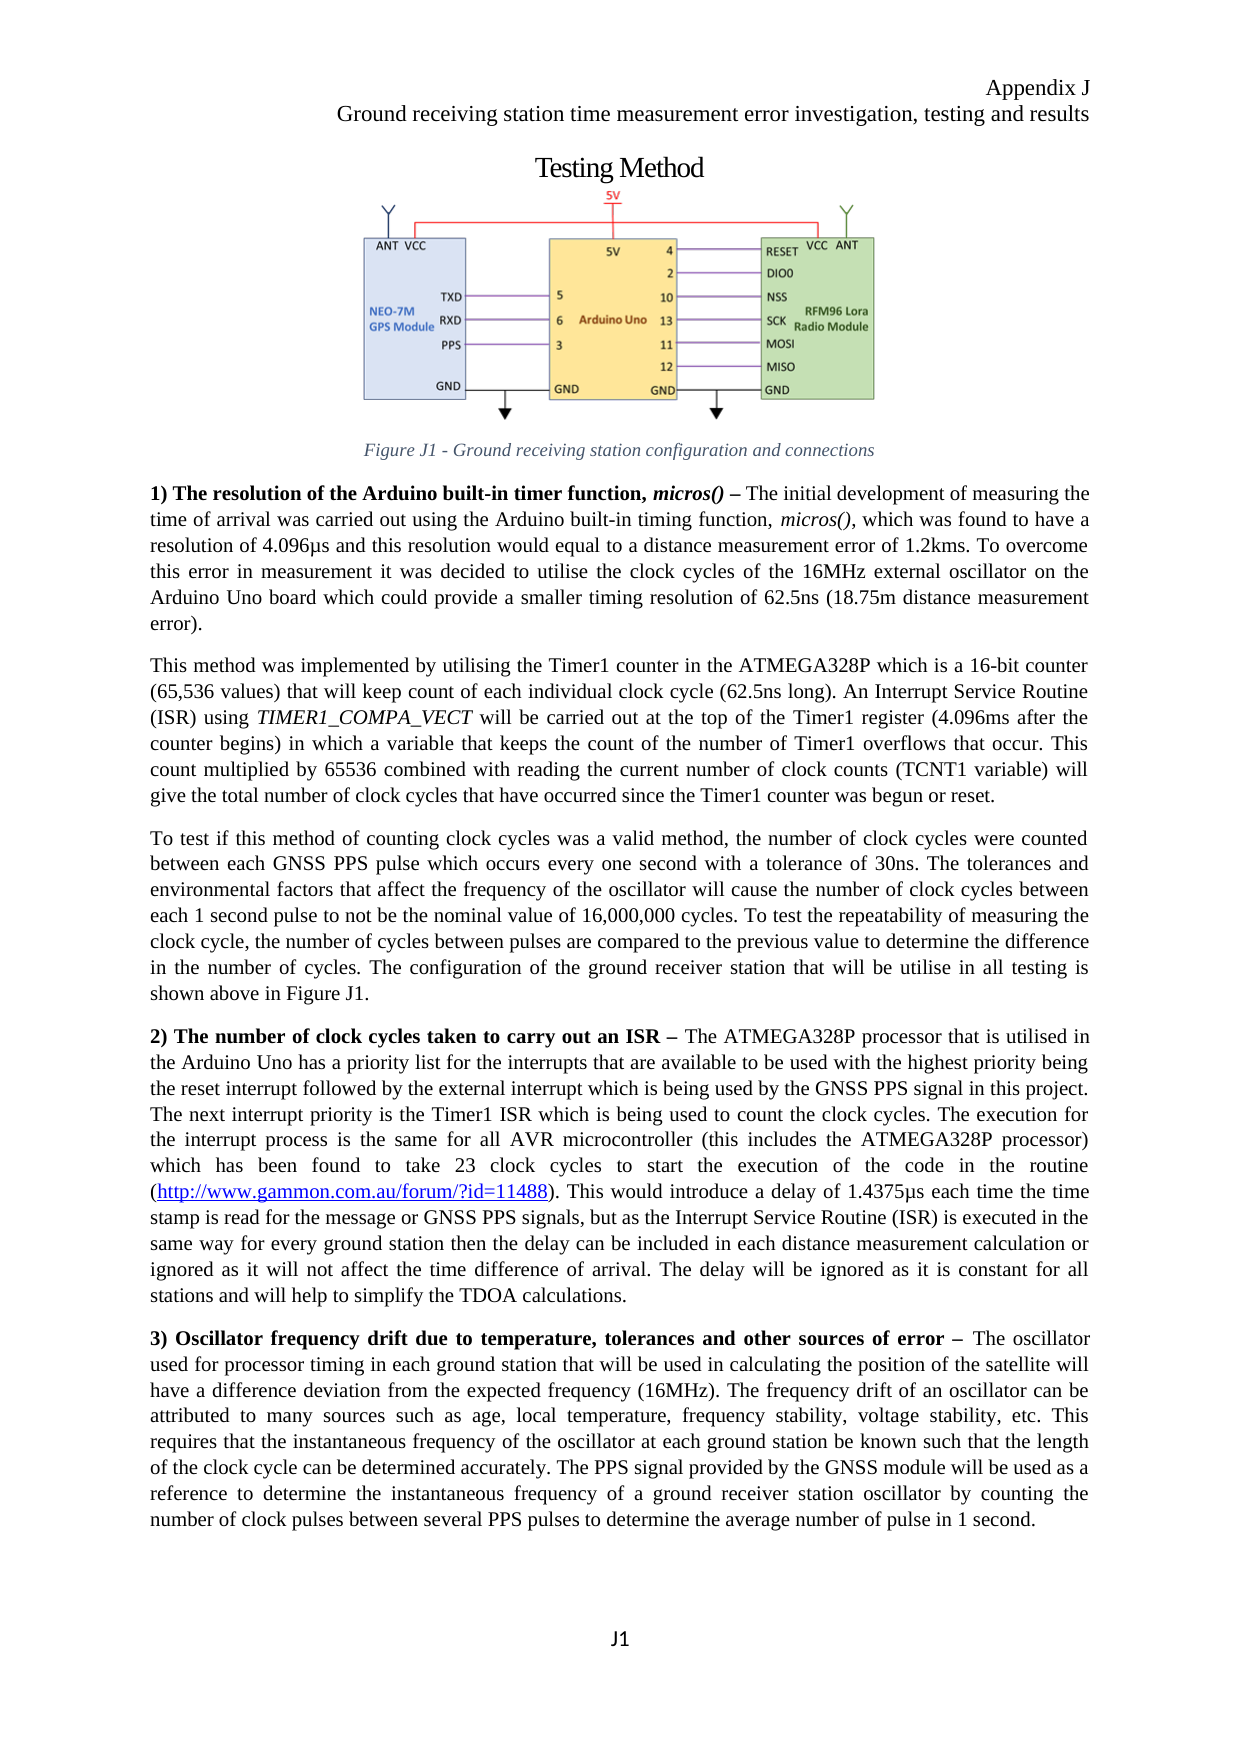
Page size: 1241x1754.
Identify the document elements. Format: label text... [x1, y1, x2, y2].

text 2) The number of clock cycles taken to carry out an ISR – The ATMEGA328P processor that is utilised in the Arduino Uno has a priority list for the interrupts that are available to be used with the highest priority being the reset interrupt followed by the external interrupt which is being used by the GNSS PPS signal in this project. The next interrupt priority is the Timer1 ISR which is being used to count the clock cycles. The execution for the interrupt process is the same for all AVR microcontroller (this includes the ATMEGA328P processor) which has been found to take 23 clock cycles to start the execution of the code in the routine (http://www.gammon.com.au/forum/?id=11488). This would introduce a delay of 1.4375µs each time the time stamp is read for the message or GNSS PPS signals, but as the Interrupt Service Routine (ISR) is executed in the same way for every ground station then the delay can be included in each distance measurement calculation or ignored as it will not affect the time difference of arrival. The delay will be ignored as it is constant for all stations and will help to simplify the TDOA calculations. [150, 1024, 1090, 1307]
picture [361, 183, 879, 420]
title Testing Method [150, 150, 1090, 183]
text To test if this method of counting clock cycles was a valid method, the number of clock cycles were counted between each GNSS PPS pulse which occurs every one second with a tolerance of 30ns. The tolerances and environmental factors that affect the frequency of the oscillator will cause the number of clock cycles between each 1 second pulse to not be the nominal value of 16,000,000 cycles. To test the repeatability of measuring the clock cycle, the number of cycles between pulses are compared to the previous value to determine the difference in the number of cycles. The configuration of the ground receiver station that will be utilise in all testing is shown above in Figure J1. [150, 825, 1090, 1005]
text 1) The resolution of the Arduino built-in timer function, micros() – The initial development of measuring the time of arrival was carried out using the Arduino built-in timing function, micros(), which was found to have a resolution of 4.096µs and this resolution would equal to a distance measurement error of 1.2kms. To overcome this error in measurement it was decided to utilise the clock cycles of the 16MHz external oscillator on the Arduino Uno board which could provide a smaller timing resolution of 62.5ns (18.75m distance measurement error). [150, 481, 1090, 634]
text 3) Oscillator frequency drift due to temperature, tolerances and other sources of error – The oscillator used for processor timing in each ground station that will be used in calculating the position of the satellite will have a difference deviation from the expected frequency (16MHz). The frequency drift of an oscillator can be attributed to many sources such as age, local temperature, frequency stability, voltage stability, etc. This requires that the instantaneous frequency of the oscillator at each ground station be known such that the length of the clock cycle can be determined accurately. The PPS signal provided by the GNSS module will be used as a reference to determine the instantaneous frequency of a ground receiver station oscillator by counting the number of clock pulses between several PPS pulses to determine the average number of pulse in 1 second. [150, 1326, 1090, 1531]
text Figure J1 - Ground receiving station configuration and connections [150, 438, 1090, 460]
text This method was implemented by utilising the Timer1 counter in the ATMEGA328P which is a 16-bit counter (65,536 values) that will keep count of each individual clock cycle (62.5ns long). An Interrupt Service Routine (ISR) using TIMER1_COMPA_VECT will be carried out at the top of the Timer1 register (4.096ms after the counter begins) in which a variable that keeps the count of the number of Timer1 overflows that occur. This count multiplied by 65536 combined with reading the current number of clock counts (TCNT1 variable) will give the total number of clock cycles that have occurred since the Timer1 counter was begun or reset. [150, 653, 1090, 807]
